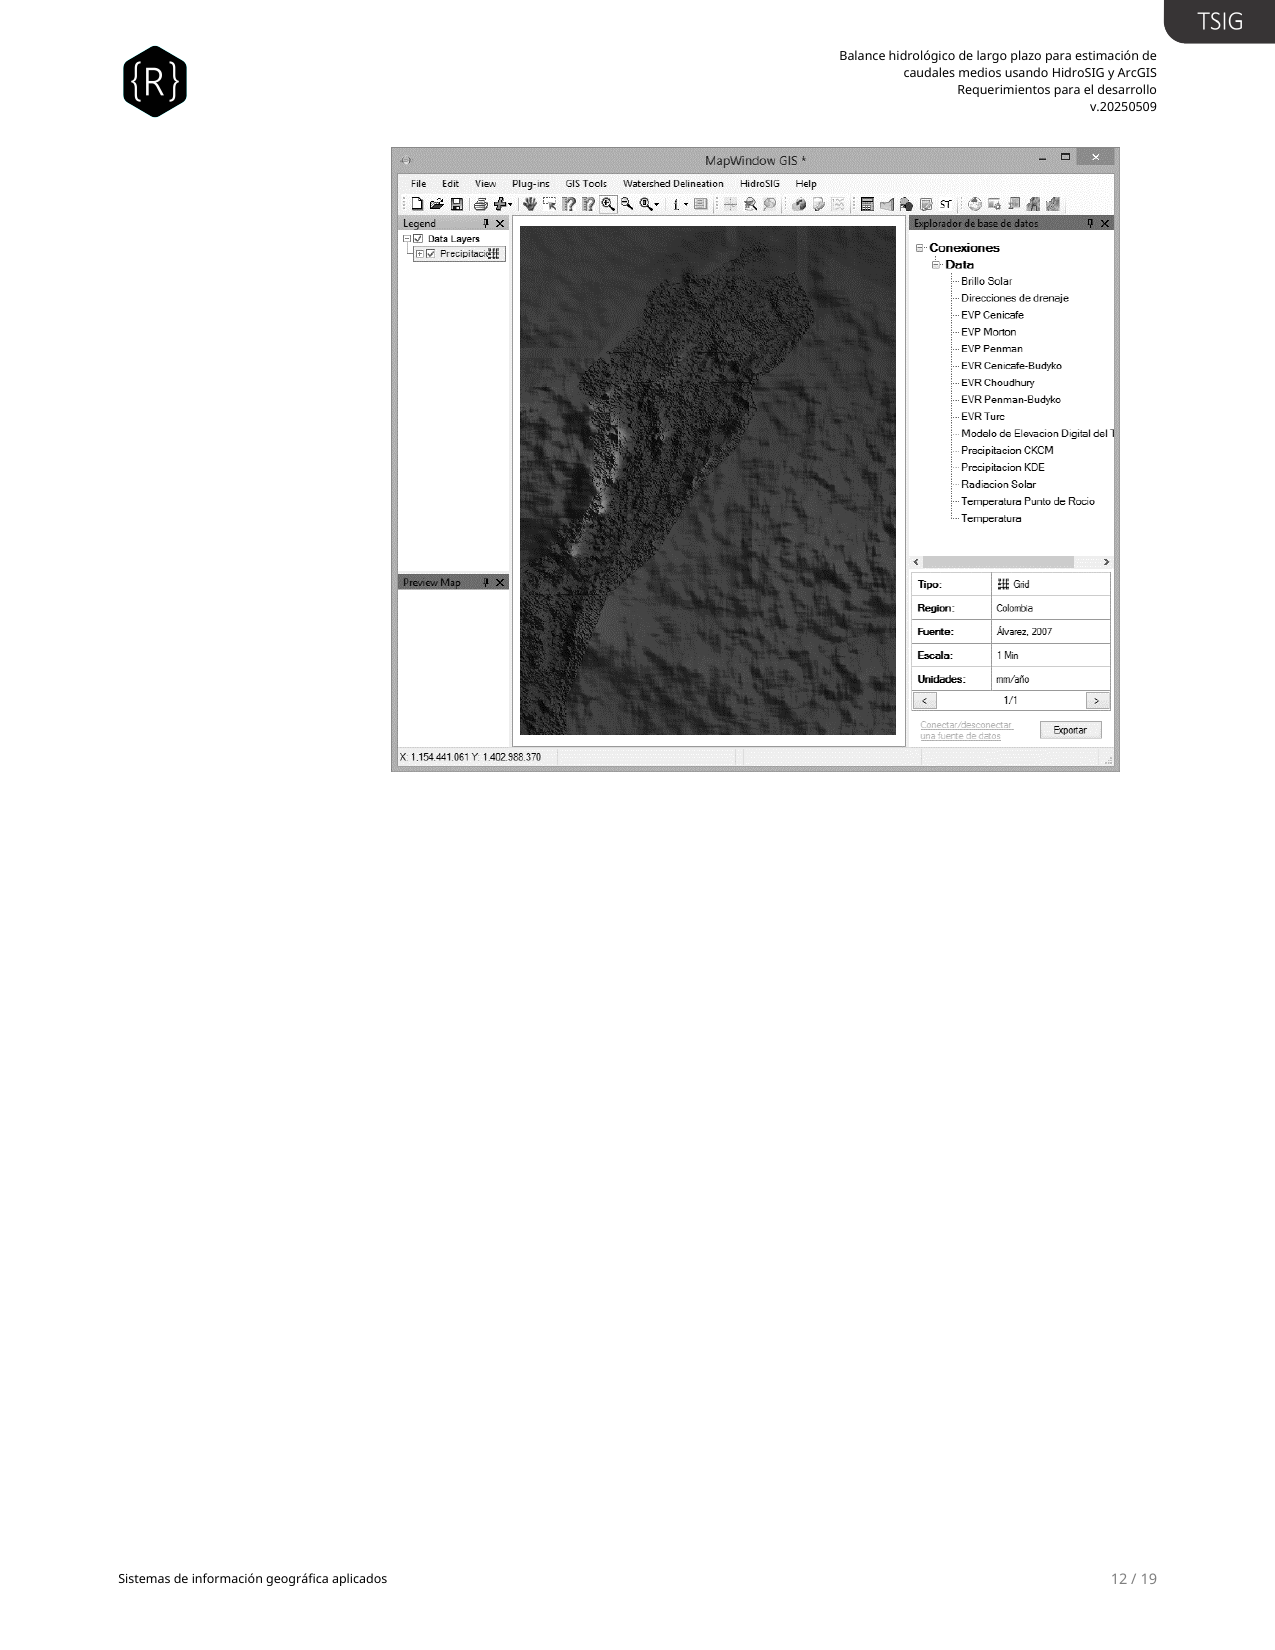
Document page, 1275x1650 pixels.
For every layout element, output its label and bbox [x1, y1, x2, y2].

picture [1163, 0, 1275, 44]
picture [118, 44, 192, 119]
picture [391, 147, 1120, 772]
